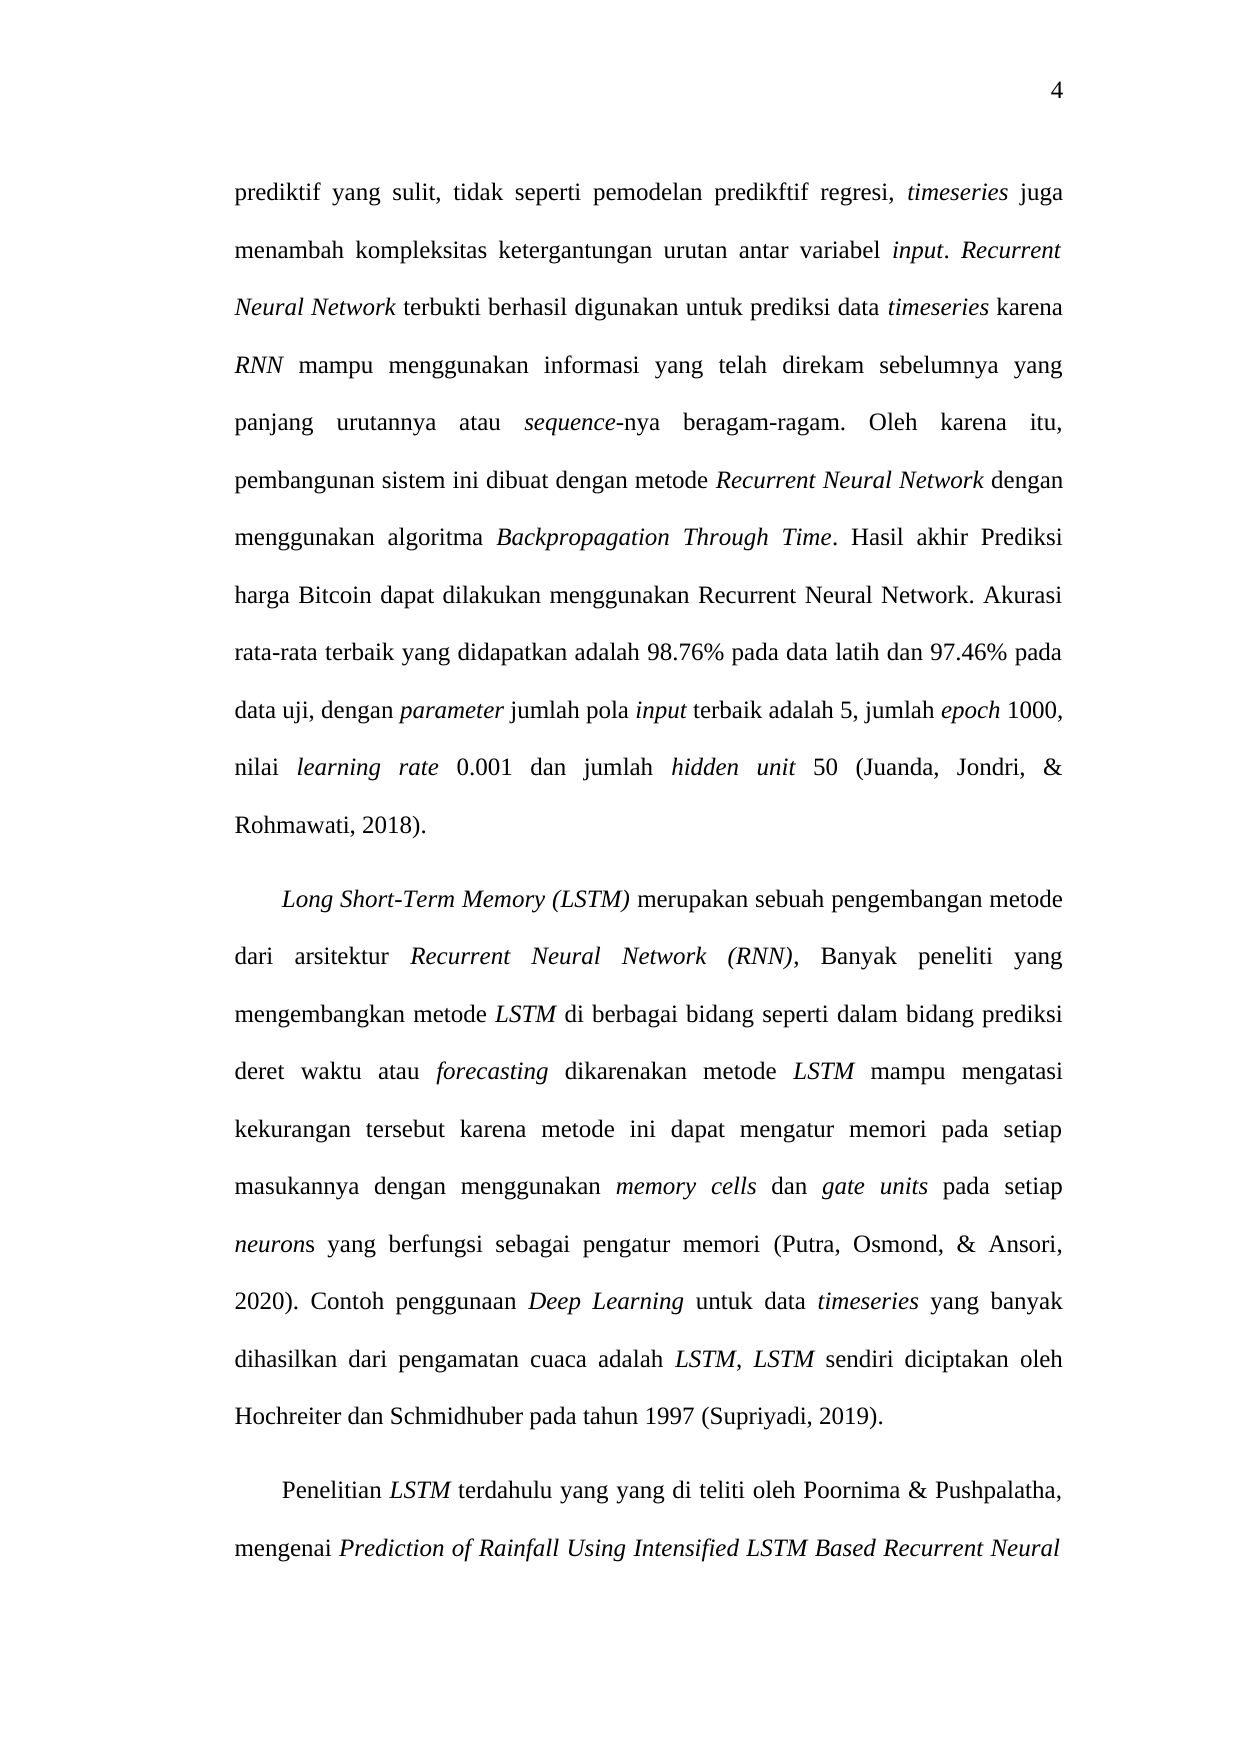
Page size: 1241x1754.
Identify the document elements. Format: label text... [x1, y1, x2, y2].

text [234, 177, 1063, 838]
text Long Short-Term Memory (LSTM) merupakan sebuah pengembangan metode dari arsitektur Recurrent Neural Network (RNN), Banyak peneliti yang mengembangkan metode LSTM di berbagai bidang seperti dalam bidang prediksi deret waktu atau forecasting dikarenakan metode LSTM mampu mengatasi kekurangan tersebut karena metode ini dapat mengatur memori pada setiap masukannya dengan menggunakan memory cells dan gate units pada setiap neurons yang berfungsi sebagai pengatur memori . Contoh penggunaan Deep Learning untuk data timeseries yang banyak dihasilkan dari pengamatan cuaca adalah LSTM, LSTM sendiri diciptakan oleh Hochreiter dan Schmidhuber pada tahun 1997 . [234, 884, 1063, 1430]
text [234, 1476, 1063, 1562]
